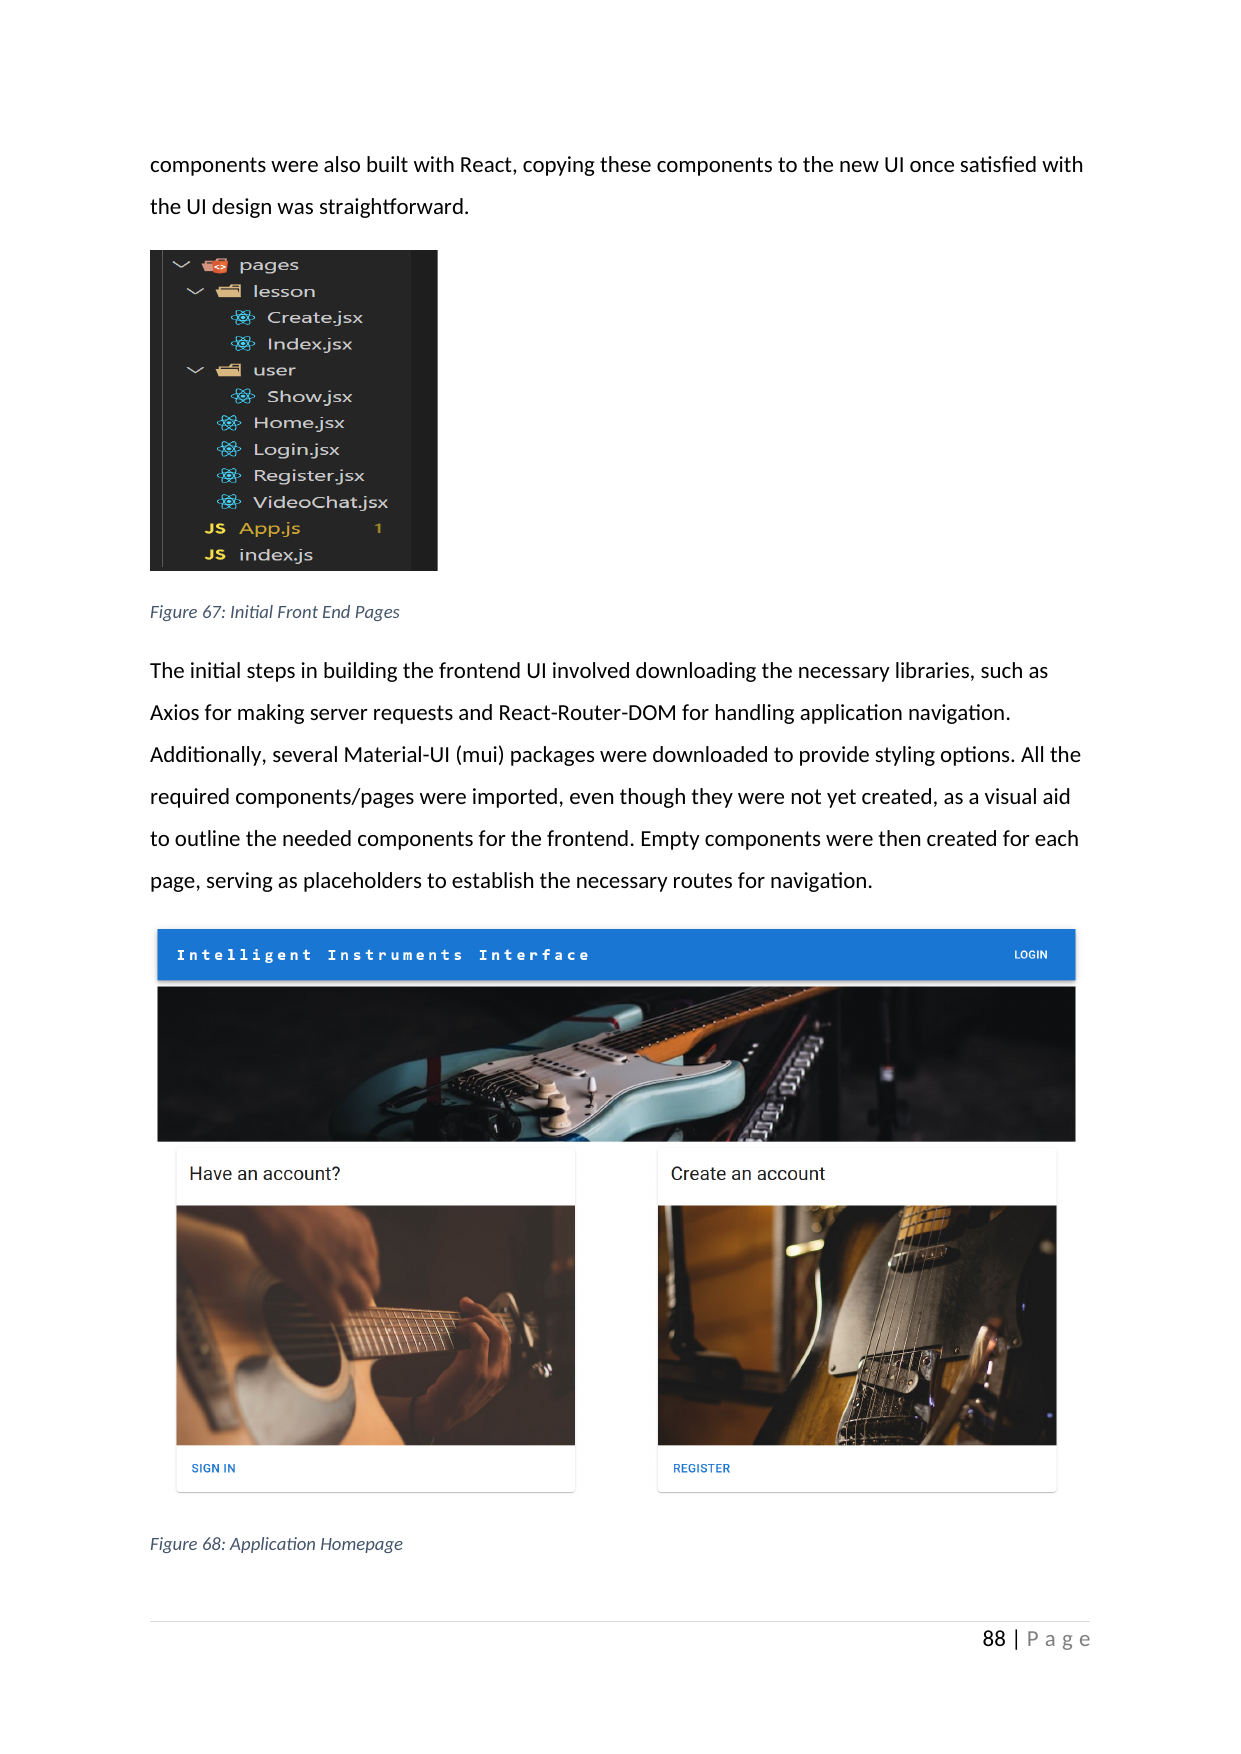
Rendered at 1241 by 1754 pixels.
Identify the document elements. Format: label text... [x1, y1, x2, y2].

picture [150, 924, 1091, 1502]
text Figure 68: Application Homepage [150, 1532, 1090, 1555]
text Figure 67: Initial Front End Pages [150, 601, 1090, 624]
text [150, 150, 1090, 220]
text The initial steps in building the frontend UI involved downloading the necessary libraries, such as Axios for making server requests and React-Router-DOM for handling application navigation. Additionally, several Material-UI (mui) packages were downloaded to provide styling options. All the required components/pages were imported, even though they were not yet created, as a visual aid to outline the needed components for the frontend. Empty components were then created for each page, serving as placeholders to establish the necessary routes for navigation. [150, 656, 1090, 894]
picture [150, 250, 438, 571]
